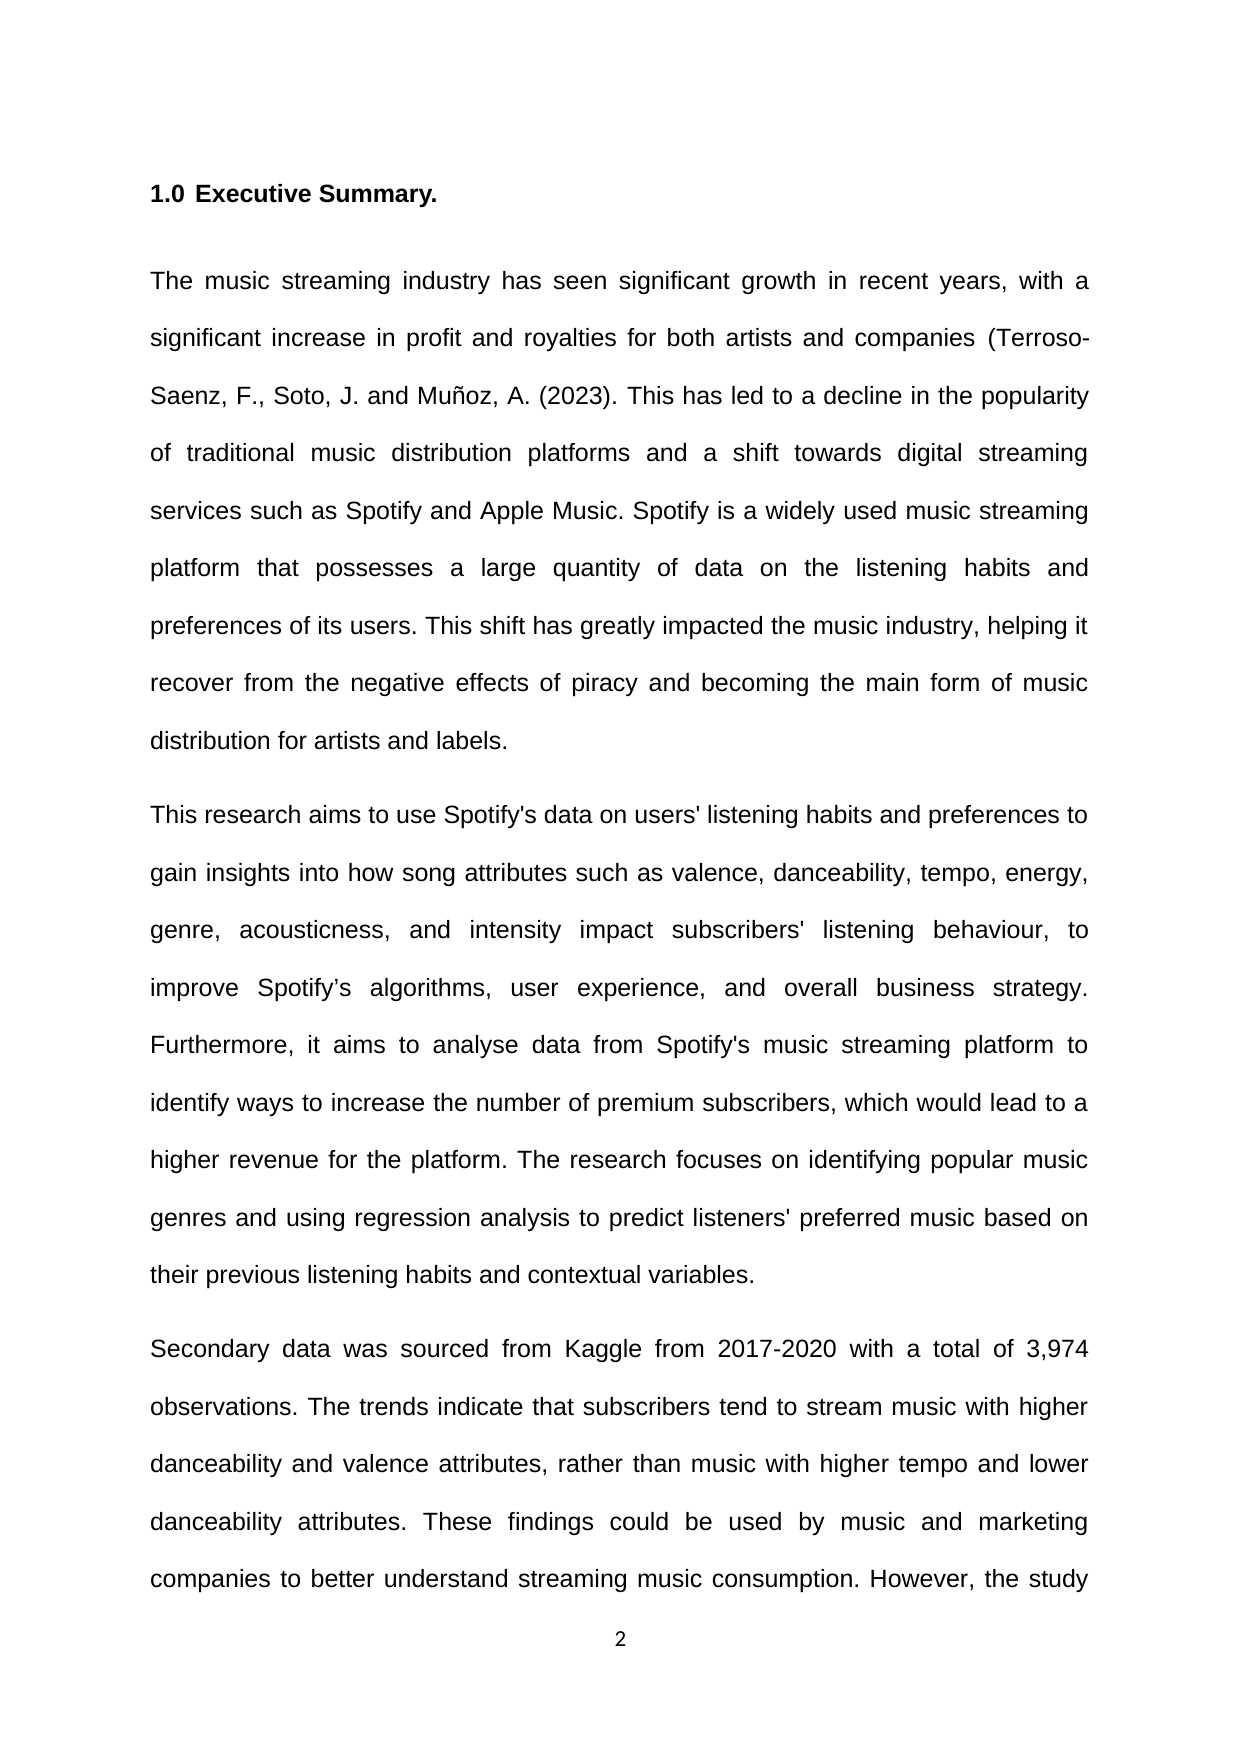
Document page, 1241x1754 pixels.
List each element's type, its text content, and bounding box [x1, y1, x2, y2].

subtitle Executive Summary. [150, 179, 1090, 208]
text The music streaming industry has seen significant growth in recent years, with a significant increase in profit and royalties for both artists and companies (Terroso-Saenz, F., Soto, J. and Muñoz, A. (2023). This has led to a decline in the popularity of traditional music distribution platforms and a shift towards digital streaming services such as Spotify and Apple Music. Spotify is a widely used music streaming platform that possesses a large quantity of data on the listening habits and preferences of its users. This shift has greatly impacted the music industry, helping it recover from the negative effects of piracy and becoming the main form of music distribution for artists and labels. [150, 266, 1090, 754]
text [150, 1334, 1090, 1593]
text This research aims to use Spotify's data on users' listening habits and preferences to gain insights into how song attributes such as valence, danceability, tempo, energy, genre, acousticness, and intensity impact subscribers' listening behaviour, to improve Spotify’s algorithms, user experience, and overall business strategy. Furthermore, it aims to analyse data from Spotify's music streaming platform to identify ways to increase the number of premium subscribers, which would lead to a higher revenue for the platform. The research focuses on identifying popular music genres and using regression analysis to predict listeners' preferred music based on their previous listening habits and contextual variables. [150, 800, 1090, 1289]
